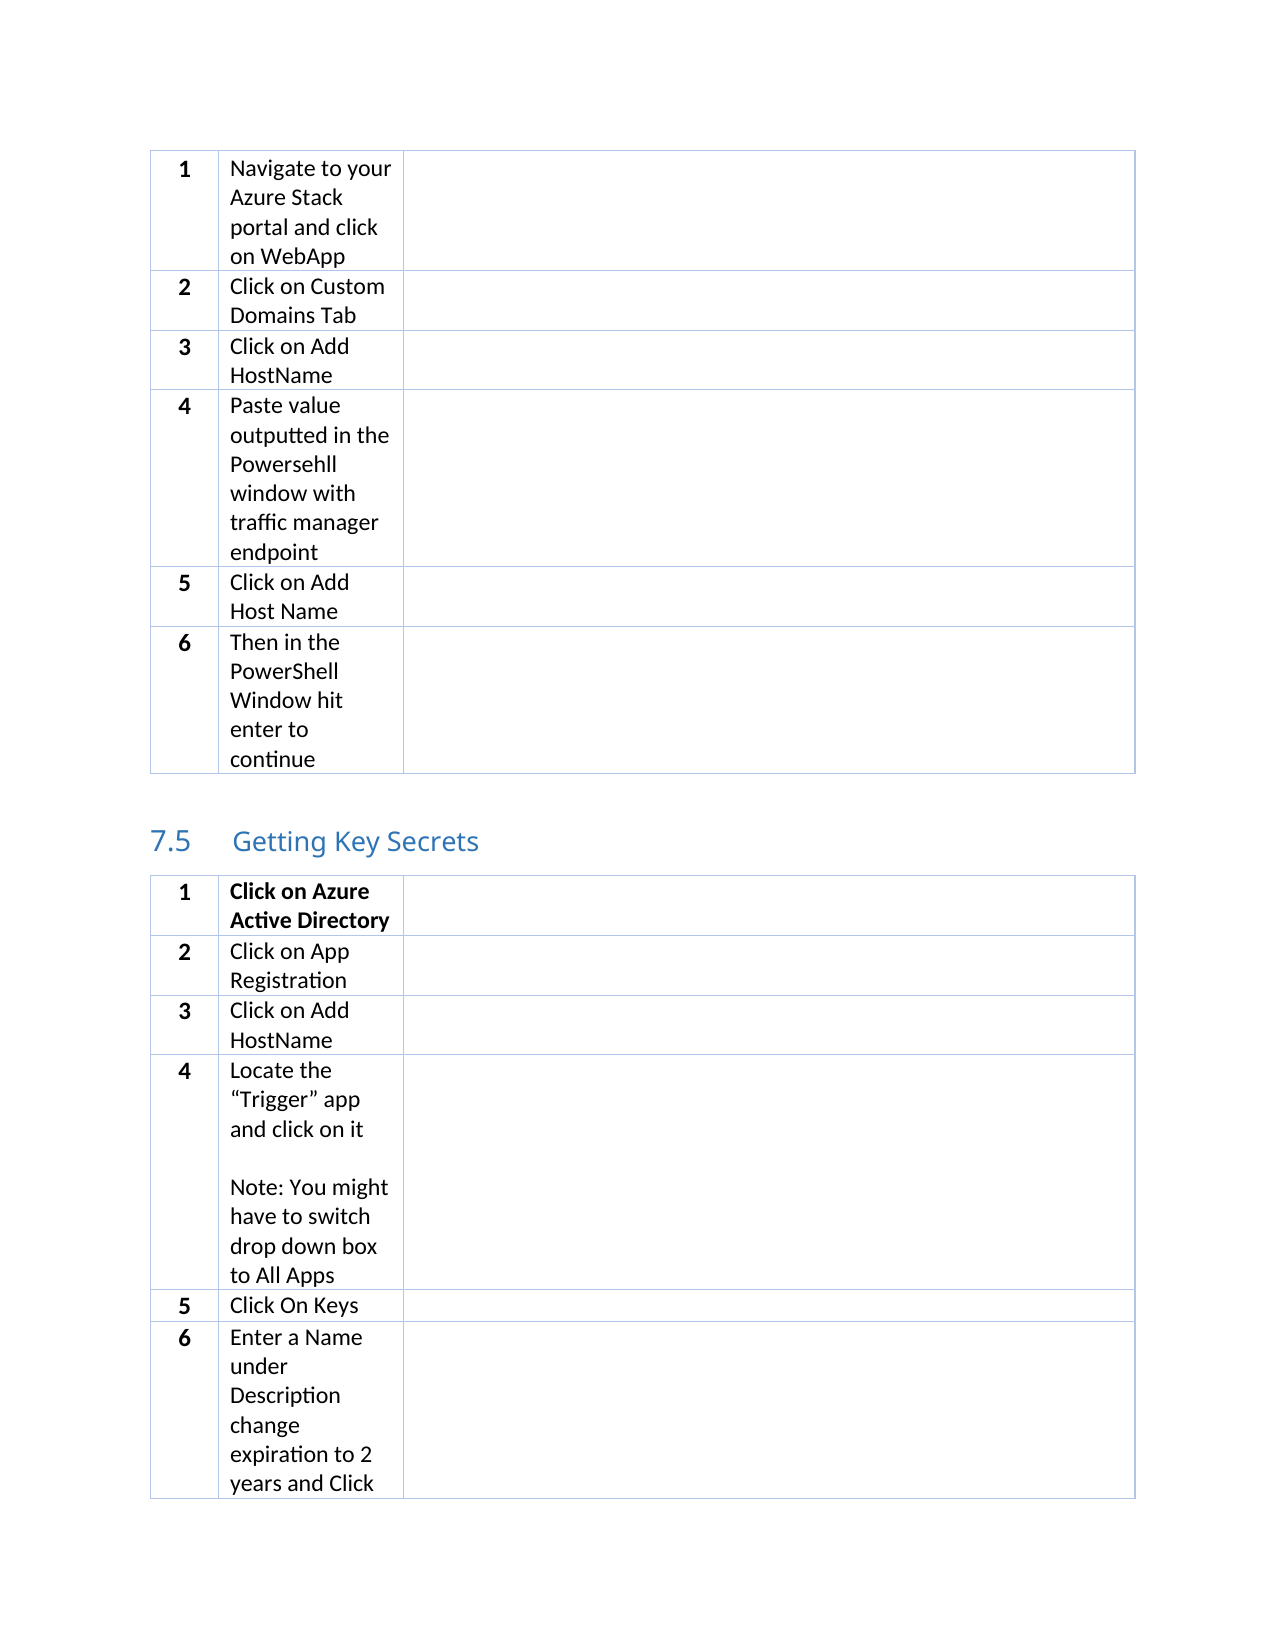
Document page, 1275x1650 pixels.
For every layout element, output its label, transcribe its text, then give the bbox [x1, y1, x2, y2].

table_cell 3 [151, 331, 218, 389]
table_cell 3 [151, 996, 218, 1054]
table_cell 2 [151, 936, 218, 994]
table_header 1 [151, 876, 218, 935]
table_cell 6 [151, 1322, 218, 1497]
table_cell [404, 1290, 1134, 1321]
table_header Click on Azure Active Directory [219, 876, 403, 935]
table_cell Click on Add Host Name [219, 567, 403, 626]
table_cell Click on Add HostName [219, 331, 403, 389]
table_cell Click on Custom Domains Tab [219, 271, 403, 330]
table_cell [404, 271, 1134, 330]
table_cell 1 [151, 151, 218, 270]
table_cell Click on App Registration [219, 936, 403, 994]
table_cell [404, 936, 1134, 994]
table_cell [219, 1322, 403, 1497]
table_cell [404, 390, 1134, 566]
table_cell [404, 331, 1134, 389]
table_cell 2 [151, 271, 218, 330]
table_cell [404, 627, 1134, 773]
table_cell Click on Add HostName [219, 996, 403, 1054]
table_cell [404, 151, 1134, 270]
table_cell Then in the PowerShell Window hit enter to continue [219, 627, 403, 773]
text Getting Key Secrets [150, 820, 1125, 860]
table_cell Paste value outputted in the Powersehll window with traffic manager endpoint [219, 390, 403, 566]
table_cell [404, 1322, 1134, 1497]
table_cell [404, 567, 1134, 626]
table_header [404, 876, 1134, 935]
table_cell Click On Keys [219, 1290, 403, 1321]
table_cell Locate the “Trigger” app and click on it Note: You might have to switch drop down box to All Apps [219, 1055, 403, 1289]
table_cell [404, 1055, 1134, 1289]
table_cell 4 [151, 1055, 218, 1289]
table_cell Navigate to your Azure Stack portal and click on WebApp [219, 151, 403, 270]
table_cell 5 [151, 1290, 218, 1321]
table_cell 6 [151, 627, 218, 773]
table_cell [404, 996, 1134, 1054]
table_cell 4 [151, 390, 218, 566]
table_cell 5 [151, 567, 218, 626]
